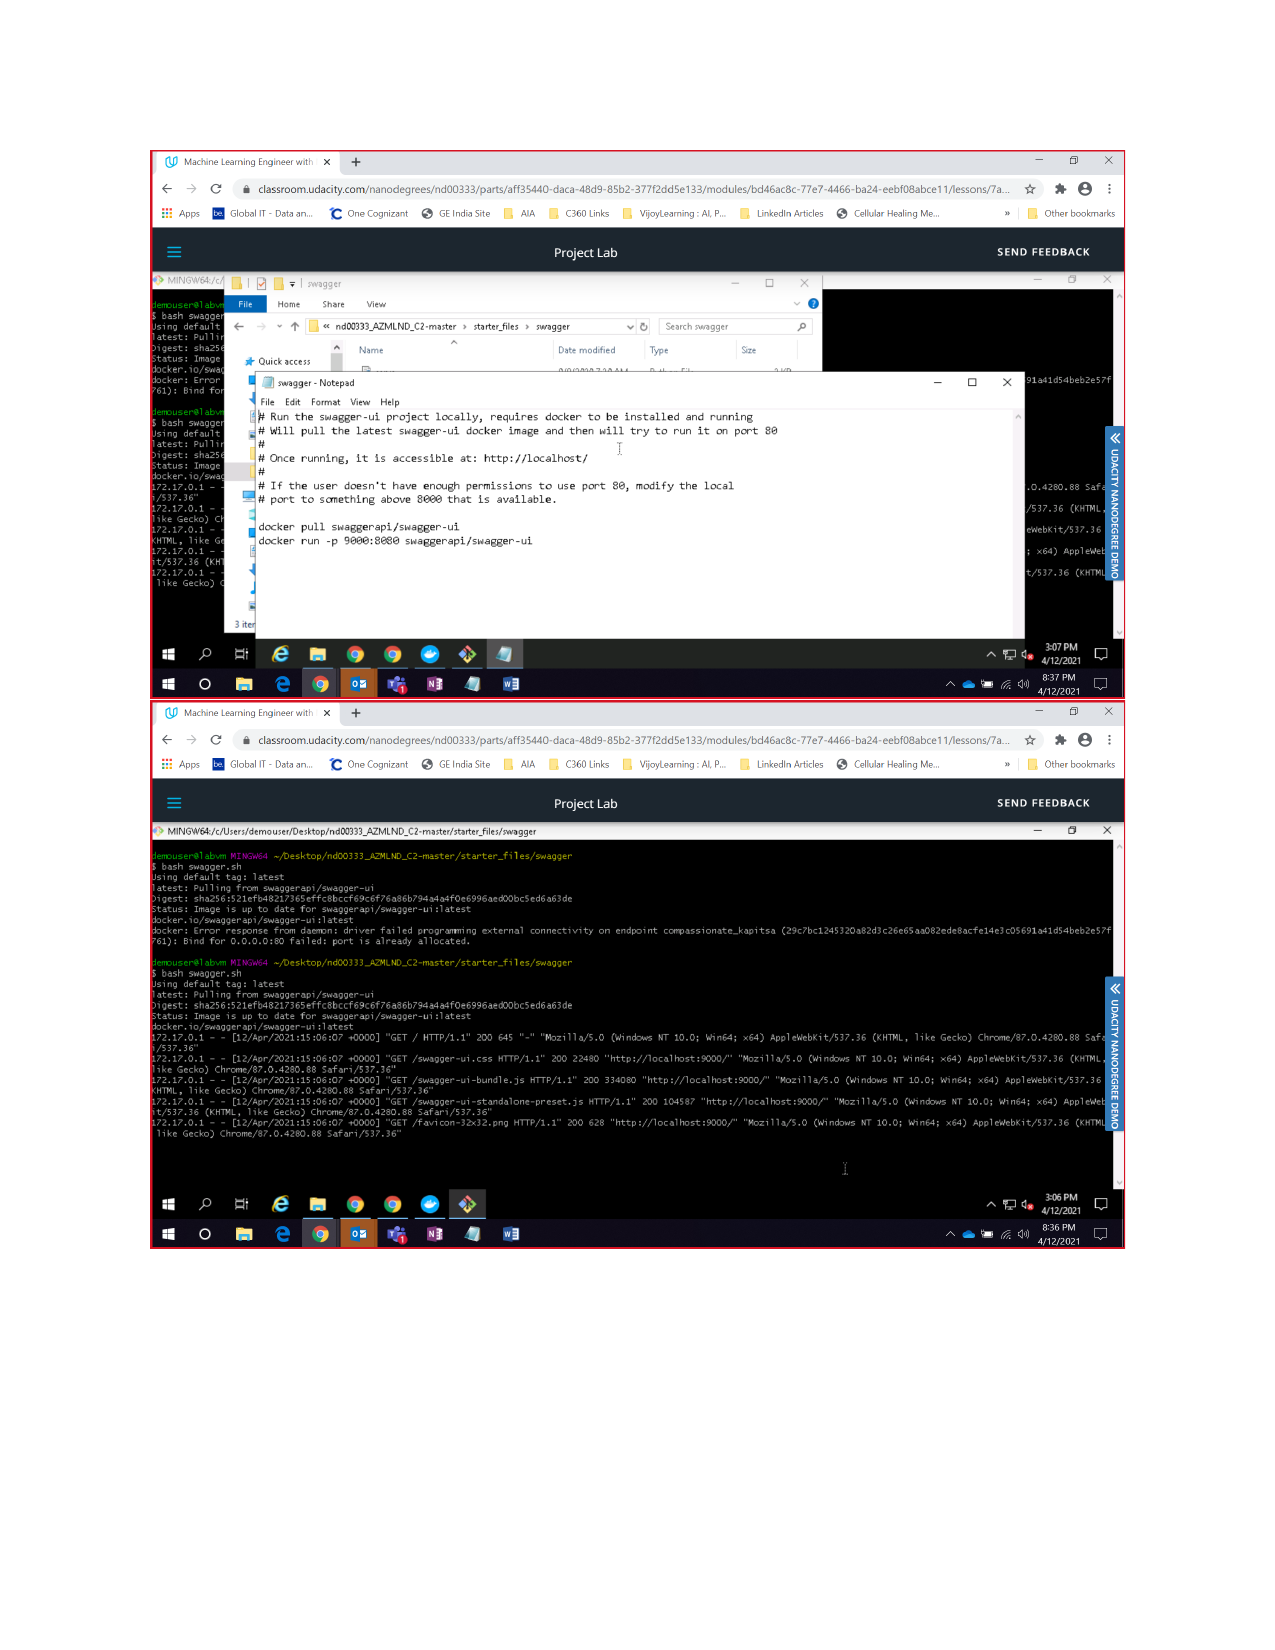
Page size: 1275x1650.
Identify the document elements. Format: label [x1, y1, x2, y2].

picture [150, 700, 1125, 1249]
picture [150, 150, 1125, 699]
